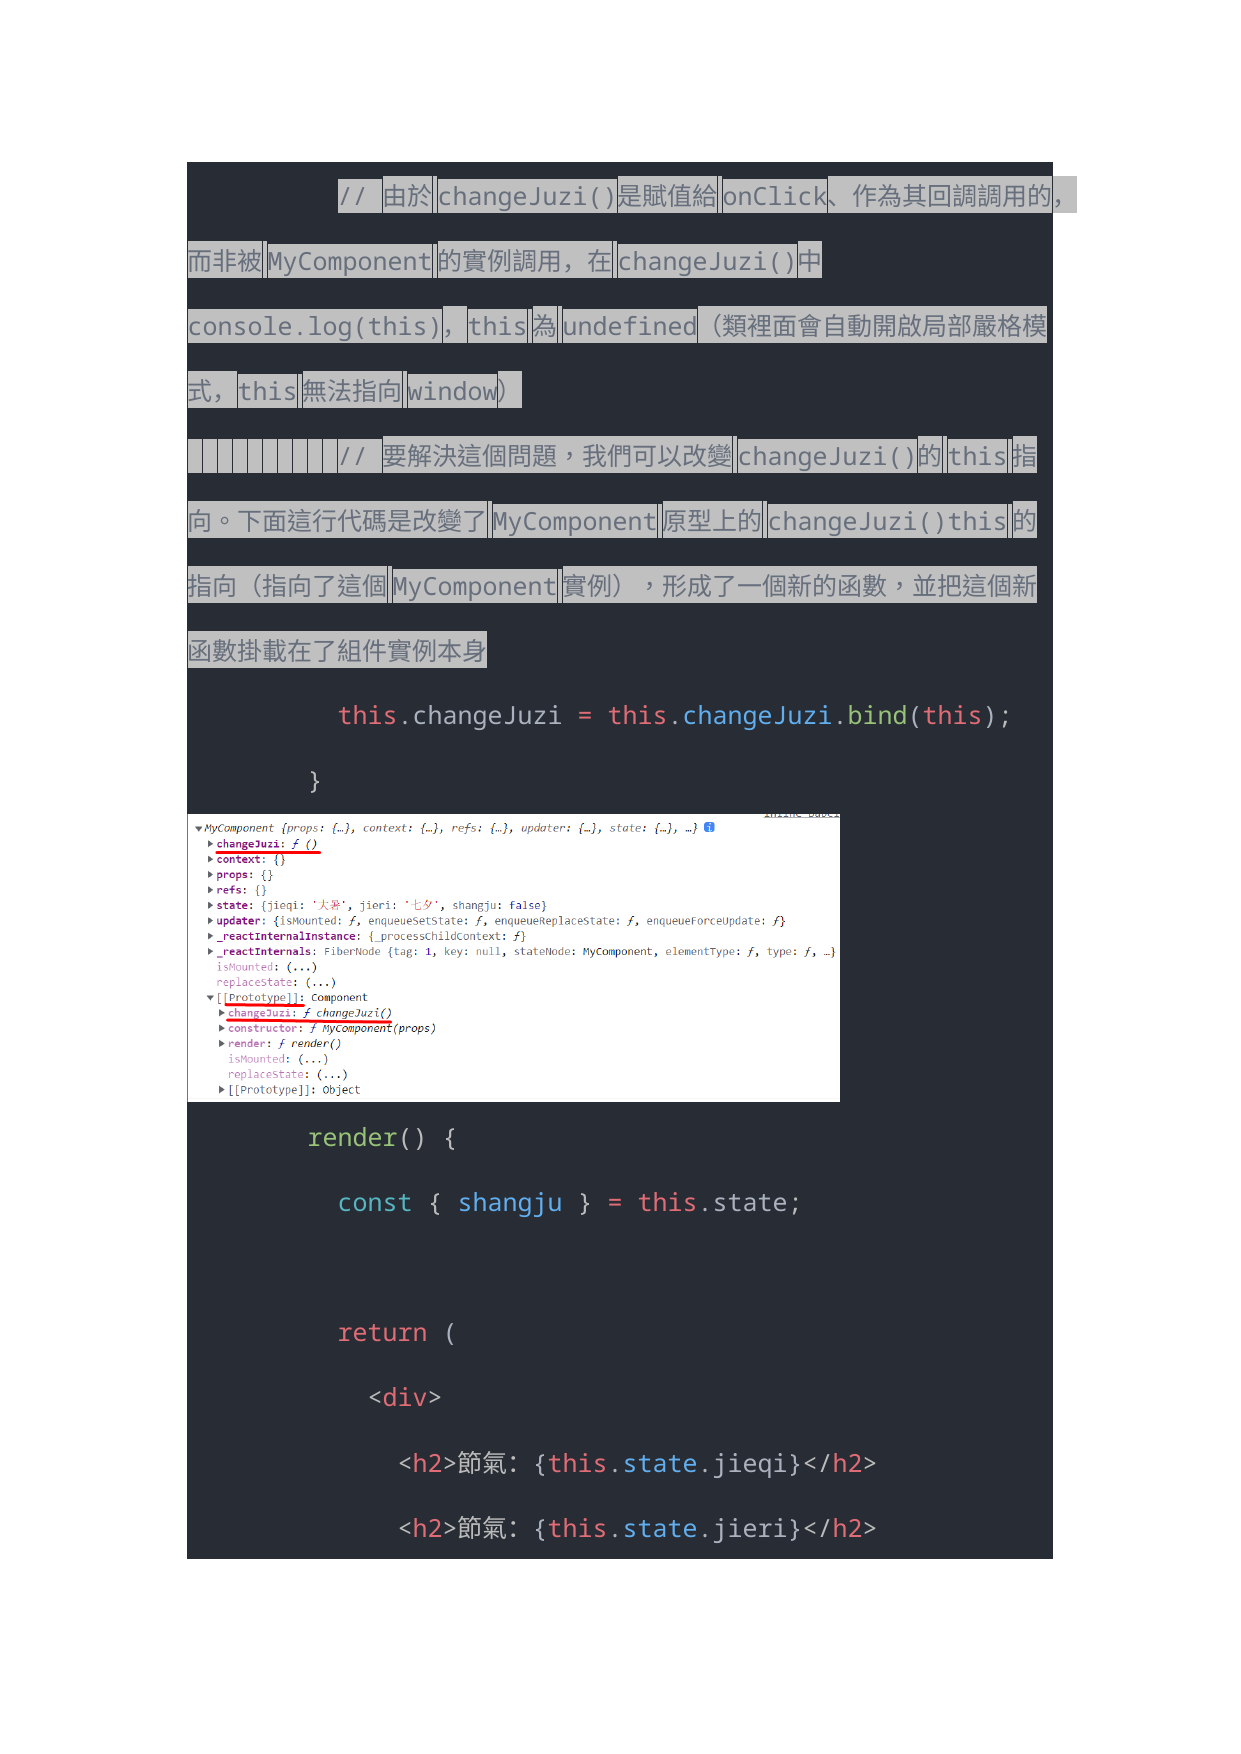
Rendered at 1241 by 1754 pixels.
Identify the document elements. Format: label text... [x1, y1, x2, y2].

text // 由於changeJuzi()是賦值給onClick、作為其回調調用的，而非被MyComponent的實例調用，在changeJuzi()中console.log(this)，this為undefined（類裡面會自動開啟局部嚴格模式，this無法指向window） [187, 162, 1053, 422]
text this.changeJuzi = this.changeJuzi.bind(this); [187, 682, 1053, 747]
text render() { [187, 1104, 1053, 1169]
text // 要解決這個問題，我們可以改變changeJuzi()的this指向。下面這行代碼是改變了MyComponent原型上的changeJuzi()this的指向（指向了這個MyComponent實例），形成了一個新的函數，並把這個新函數掛載在了組件實例本身 [187, 422, 1053, 682]
text } [187, 747, 1053, 812]
picture [187, 814, 840, 1102]
text const { shangju } = this.state; [187, 1169, 1053, 1234]
text <div> [187, 1364, 1053, 1429]
text return ( [187, 1299, 1053, 1364]
text <h2>節氣：{this.state.jieri}</h2> [187, 1494, 1053, 1559]
text <h2>節氣：{this.state.jieqi}</h2> [187, 1429, 1053, 1494]
